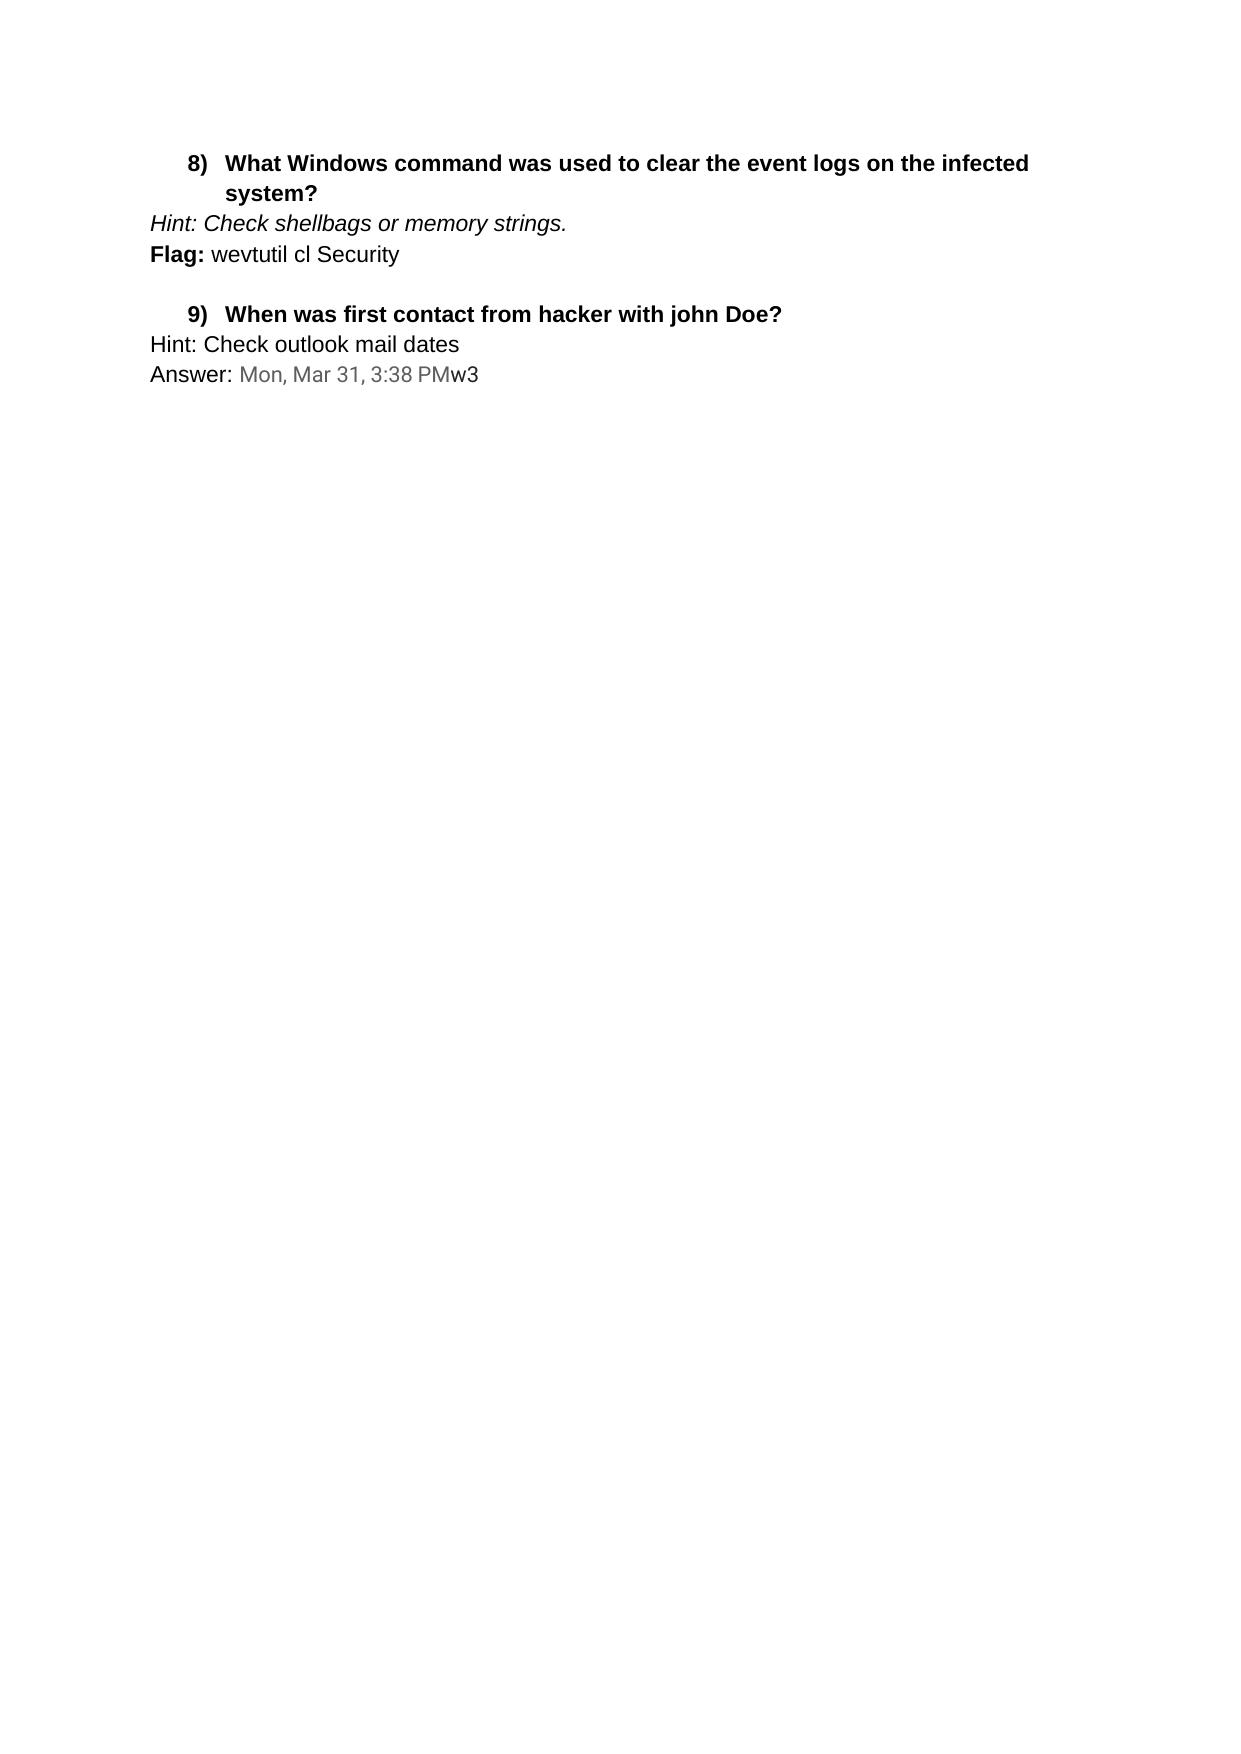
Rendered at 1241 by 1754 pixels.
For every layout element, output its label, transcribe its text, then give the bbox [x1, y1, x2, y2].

list What Windows command was used to clear the event logs on the infected system? [187, 150, 1090, 207]
text Hint: Check shellbags or memory strings. [150, 210, 1090, 237]
text Answer: Mon, Mar 31, 3:38 PMw3 [150, 361, 1090, 388]
text Flag: wevtutil cl Security [150, 241, 1090, 267]
text Hint: Check outlook mail dates [150, 331, 1090, 358]
list When was first contact from hacker with john Doe? [187, 301, 1090, 327]
